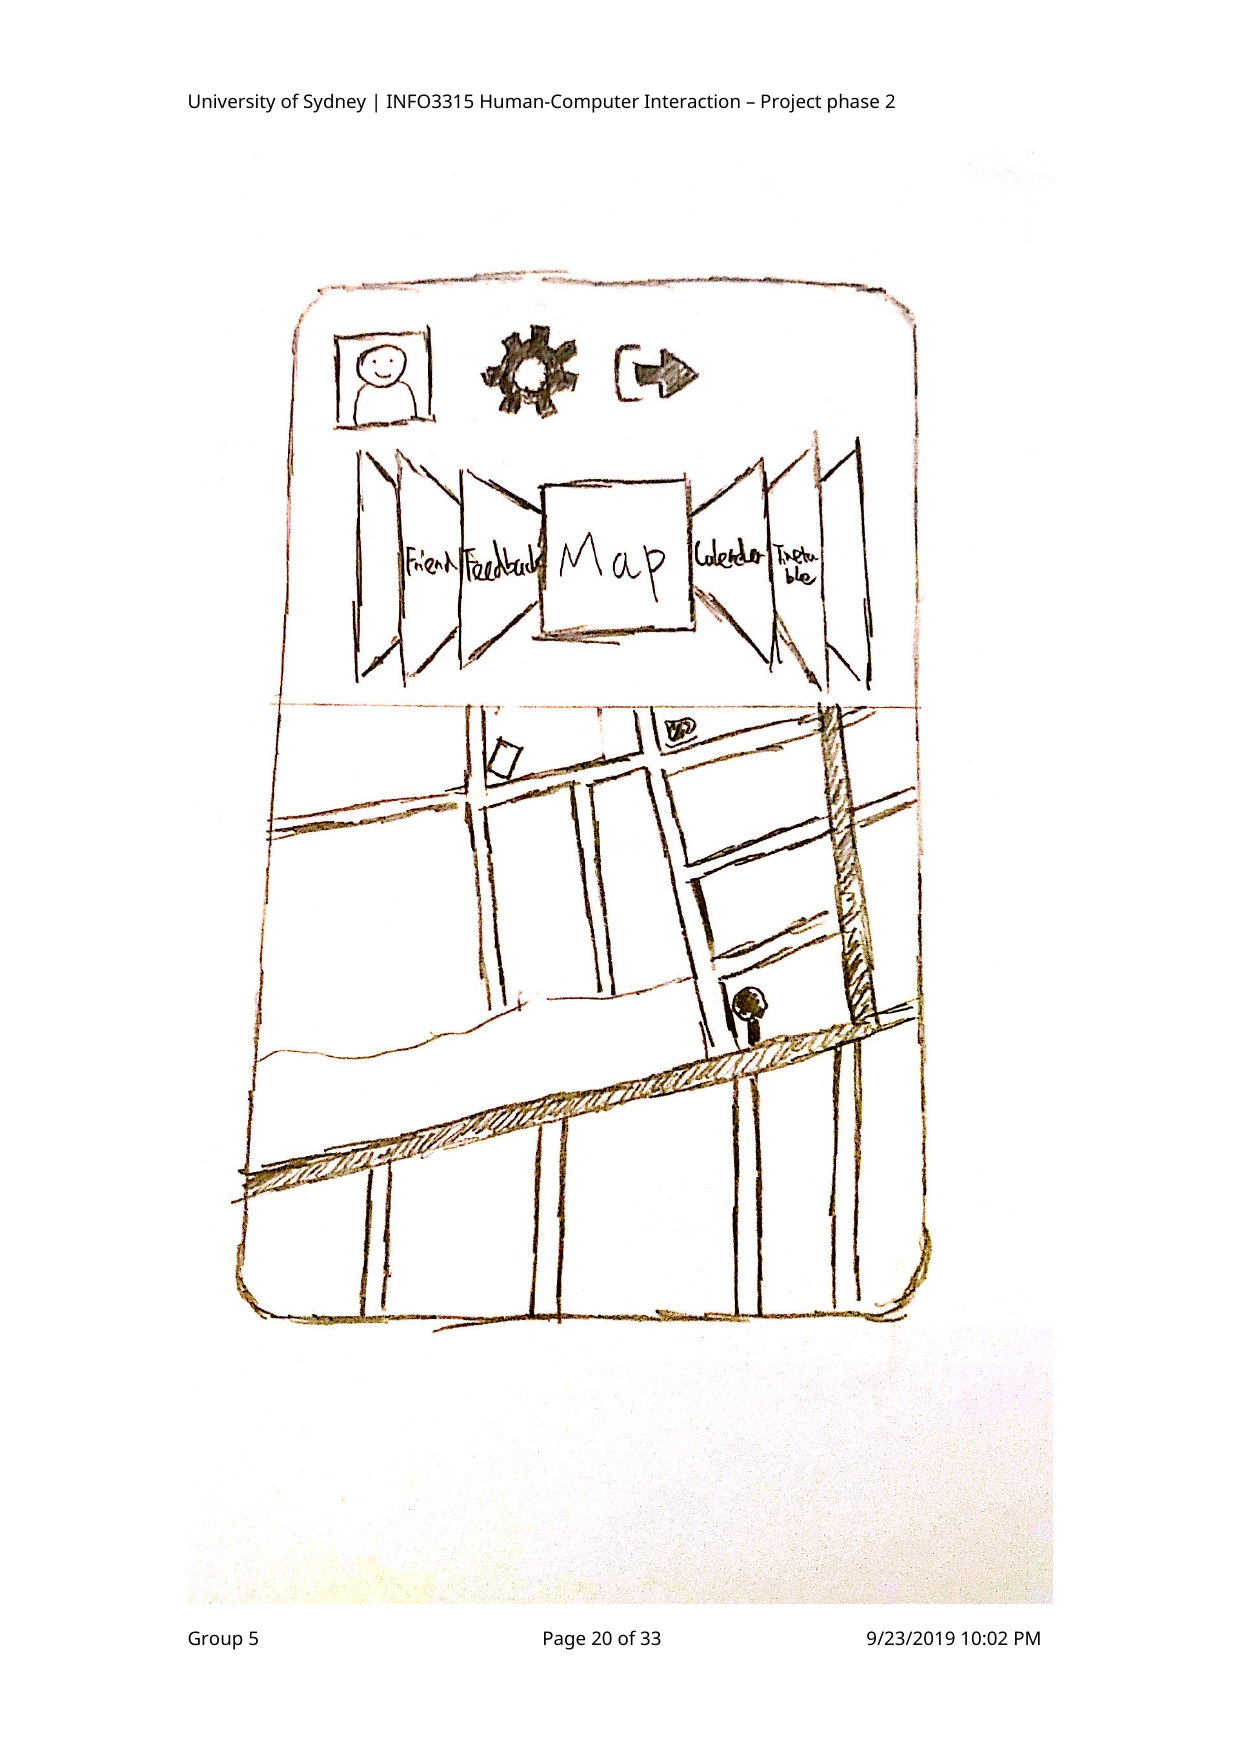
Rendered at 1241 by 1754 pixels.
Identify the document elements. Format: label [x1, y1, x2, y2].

picture [187, 150, 1054, 1604]
